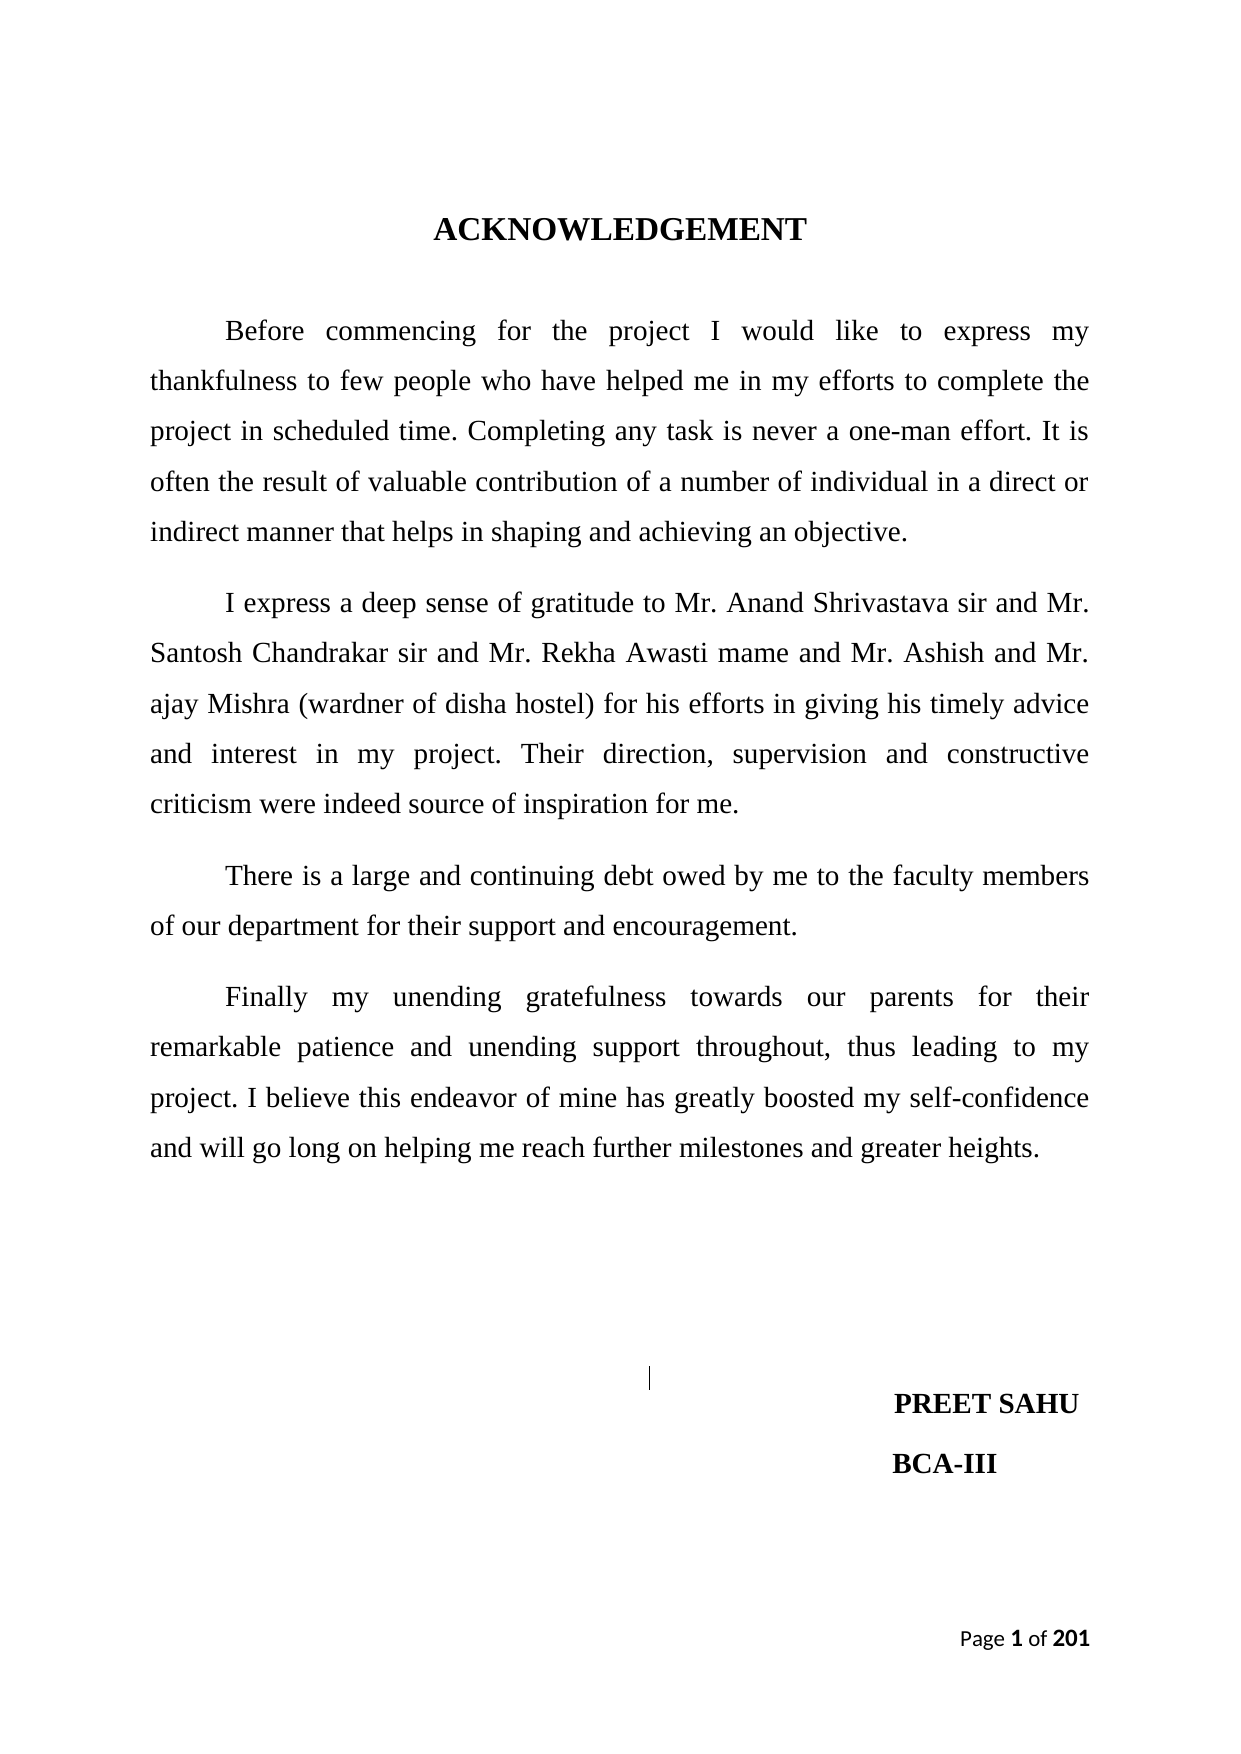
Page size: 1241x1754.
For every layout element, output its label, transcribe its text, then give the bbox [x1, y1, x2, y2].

subtitle Finally my unending gratefulness towards our parents for their remarkable patience and unending support throughout, thus leading to my project. I believe this endeavor of mine has greatly boosted my self-confidence and will go long on helping me reach further milestones and greater heights. [150, 979, 1090, 1163]
subtitle ACKNOWLEDGEMENT [150, 209, 1090, 248]
subtitle There is a large and continuing debt owed by me to the faculty members of our department for their support and encouragement. [150, 858, 1090, 941]
text PREET SAHU [825, 1387, 1090, 1420]
subtitle I express a deep sense of gratitude to Mr. Anand Shrivastava sir and Mr. Santosh Chandrakar sir and Mr. Rekha Awasti mame and Mr. Ashish and Mr. ajay Mishra (wardner of disha hostel) for his efforts in giving his timely advice and interest in my project. Their direction, supervision and constructive criticism were indeed source of inspiration for me. [150, 585, 1090, 820]
subtitle Before commencing for the project I would like to express my thankfulness to few people who have helped me in my efforts to complete the project in scheduled time. Completing any task is never a one-man effort. It is often the result of valuable contribution of a number of individual in a direct or indirect manner that helps in shaping and achieving an objective. [150, 313, 1090, 548]
text BCA-III [150, 1446, 1090, 1479]
